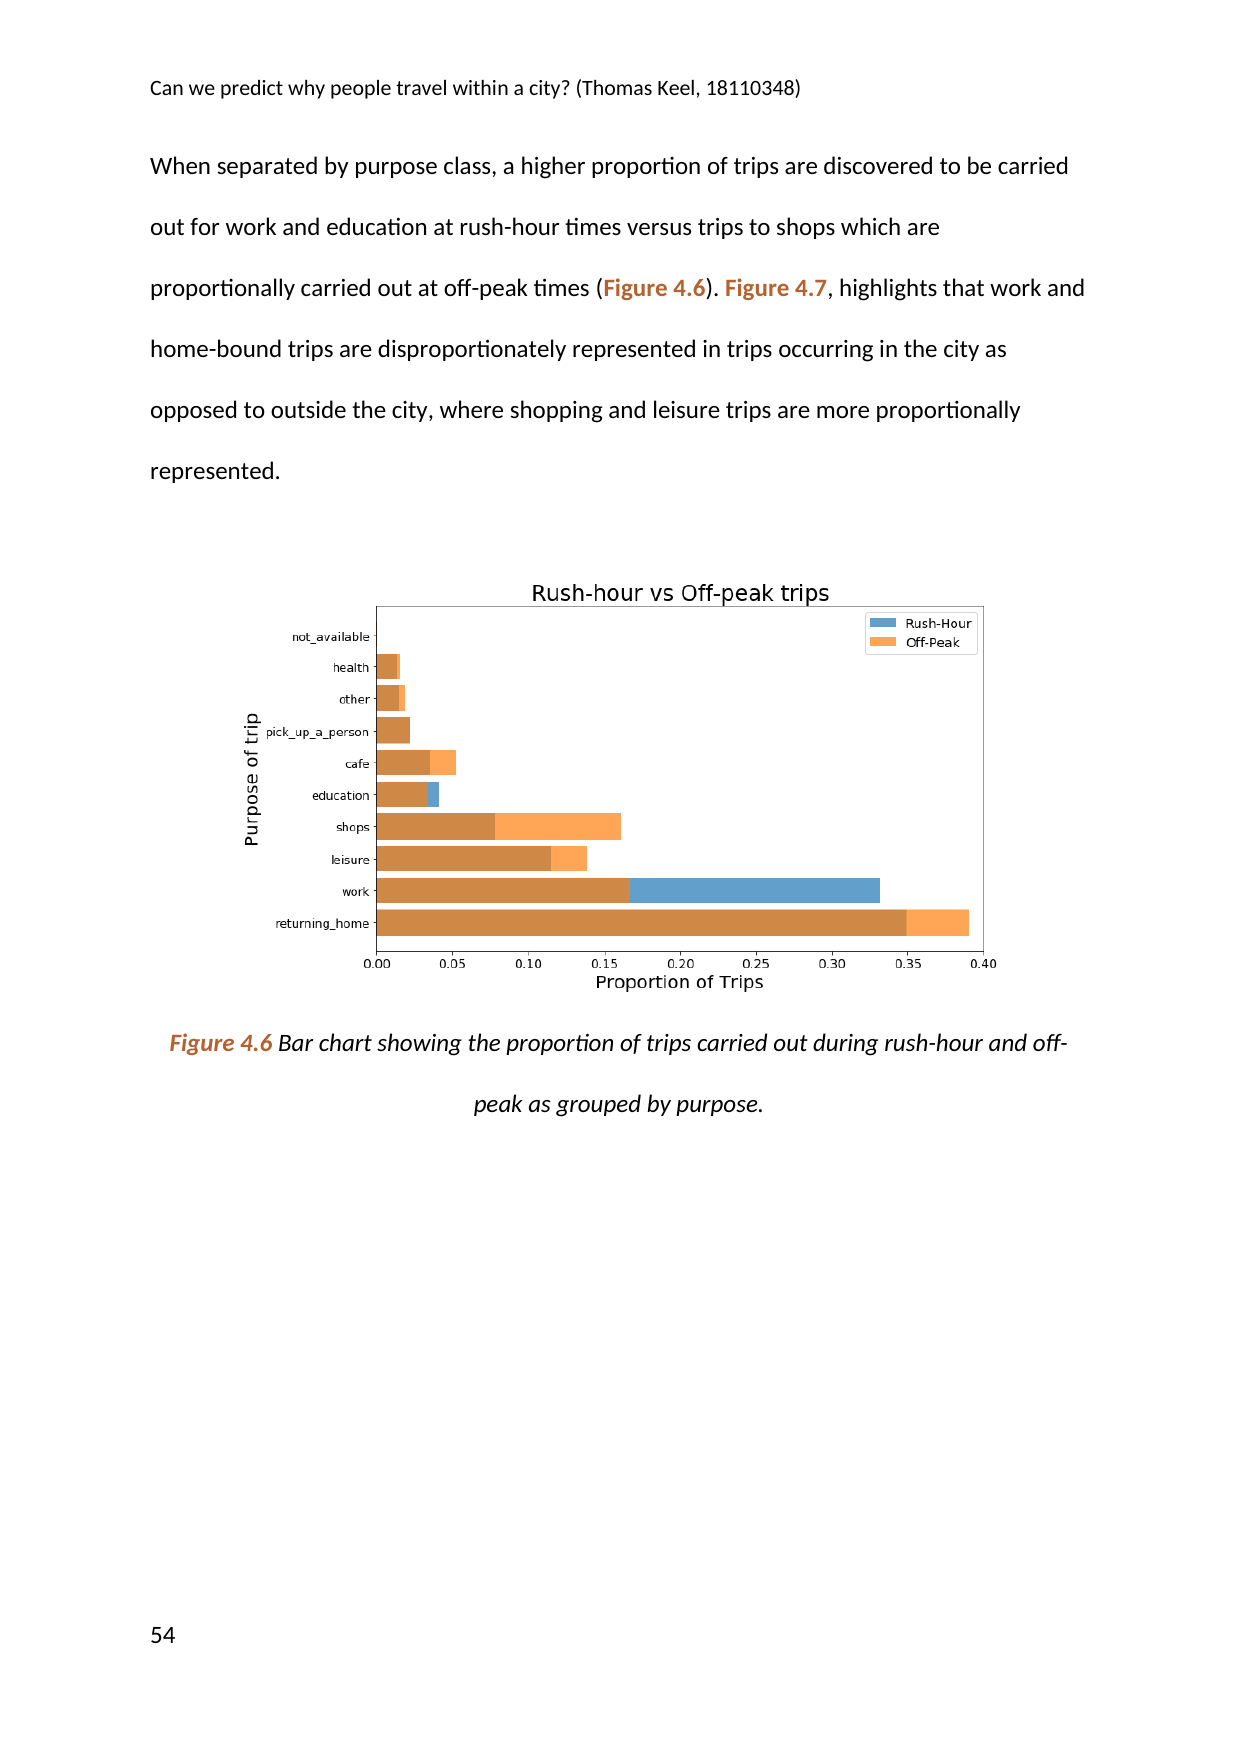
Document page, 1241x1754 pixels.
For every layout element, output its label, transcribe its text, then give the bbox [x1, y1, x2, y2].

text When separated by purpose class, a higher proportion of trips are discovered to be carried out for work and education at rush-hour times versus trips to shops which are proportionally carried out at off-peak times (Figure 4.6). Figure 4.7, highlights that work and home-bound trips are disproportionately represented in trips occurring in the city as opposed to outside the city, where shopping and leisure trips are more proportionally represented. [150, 150, 1090, 486]
picture [238, 577, 1003, 997]
text Figure 4.6 Bar chart showing the proportion of trips carried out during rush-hour and off-peak as grouped by purpose. [150, 1027, 1090, 1118]
